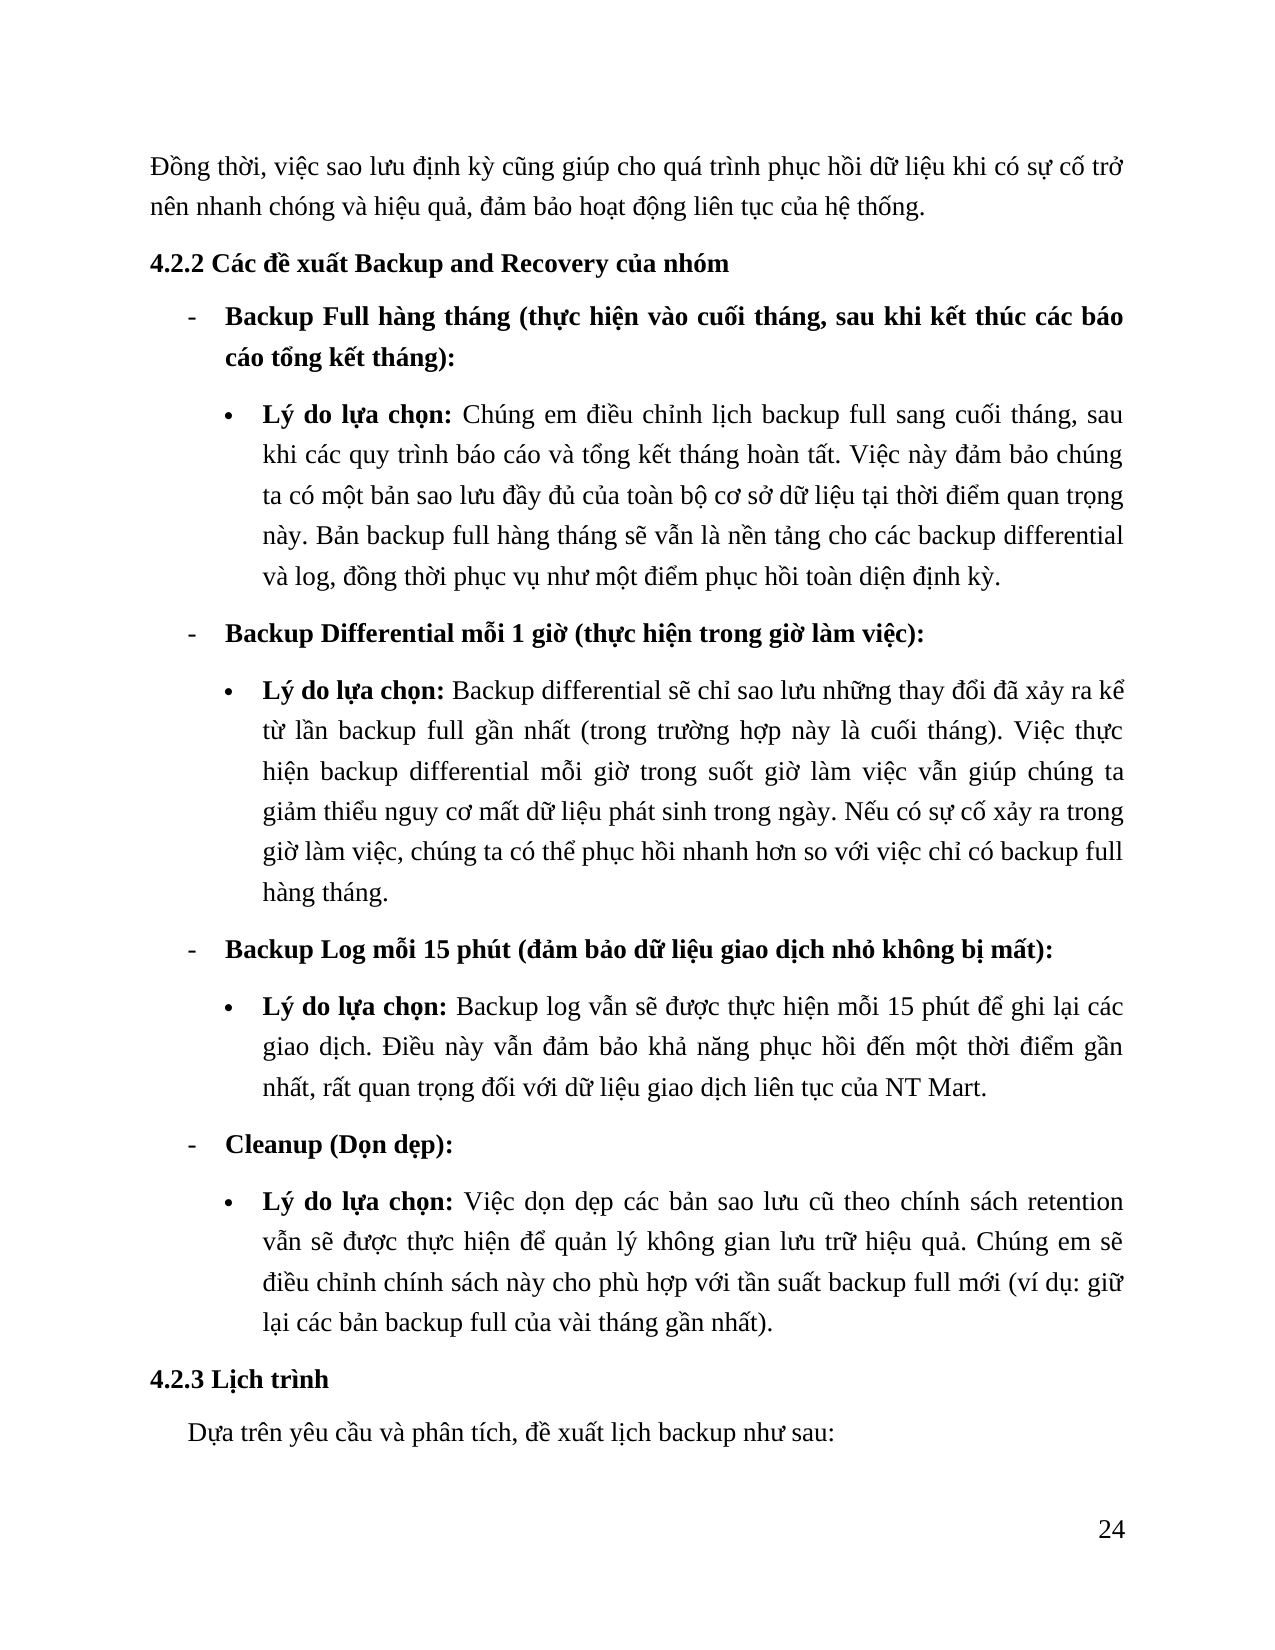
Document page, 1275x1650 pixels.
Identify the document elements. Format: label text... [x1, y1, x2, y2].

list Cleanup (Dọn dẹp): [187, 1128, 1125, 1159]
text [150, 150, 1125, 222]
list Backup Differential mỗi 1 giờ (thực hiện trong giờ làm việc): [187, 617, 1125, 648]
list Backup Full hàng tháng (thực hiện vào cuối tháng, sau khi kết thúc các báo cáo tổng kết tháng): [187, 300, 1125, 372]
list Backup Log mỗi 15 phút (đảm bảo dữ liệu giao dịch nhỏ không bị mất): [187, 933, 1125, 964]
text Dựa trên yêu cầu và phân tích, đề xuất lịch backup như sau: [150, 1416, 1125, 1447]
subtitle Lịch trình [150, 1363, 1125, 1394]
subtitle Các đề xuất Backup and Recovery của nhóm [150, 247, 1125, 279]
list Lý do lựa chọn: Chúng em điều chỉnh lịch backup full sang cuối tháng, sau khi các quy trình báo cáo và tổng kết tháng hoàn tất. Việc này đảm bảo chúng ta có một bản sao lưu đầy đủ của toàn bộ cơ sở dữ liệu tại thời điểm quan trọng này. Bản backup full hàng tháng sẽ vẫn là nền tảng cho các backup differential và log, đồng thời phục vụ như một điểm phục hồi toàn diện định kỳ. [225, 398, 1125, 591]
list Lý do lựa chọn: Backup log vẫn sẽ được thực hiện mỗi 15 phút để ghi lại các giao dịch. Điều này vẫn đảm bảo khả năng phục hồi đến một thời điểm gần nhất, rất quan trọng đối với dữ liệu giao dịch liên tục của NT Mart. [225, 990, 1125, 1102]
list Lý do lựa chọn: Việc dọn dẹp các bản sao lưu cũ theo chính sách retention vẫn sẽ được thực hiện để quản lý không gian lưu trữ hiệu quả. Chúng em sẽ điều chỉnh chính sách này cho phù hợp với tần suất backup full mới (ví dụ: giữ lại các bản backup full của vài tháng gần nhất). [225, 1185, 1125, 1337]
list Lý do lựa chọn: Backup differential sẽ chỉ sao lưu những thay đổi đã xảy ra kể từ lần backup full gần nhất (trong trường hợp này là cuối tháng). Việc thực hiện backup differential mỗi giờ trong suốt giờ làm việc vẫn giúp chúng ta giảm thiểu nguy cơ mất dữ liệu phát sinh trong ngày. Nếu có sự cố xảy ra trong giờ làm việc, chúng ta có thể phục hồi nhanh hơn so với việc chỉ có backup full hàng tháng. [225, 674, 1125, 907]
